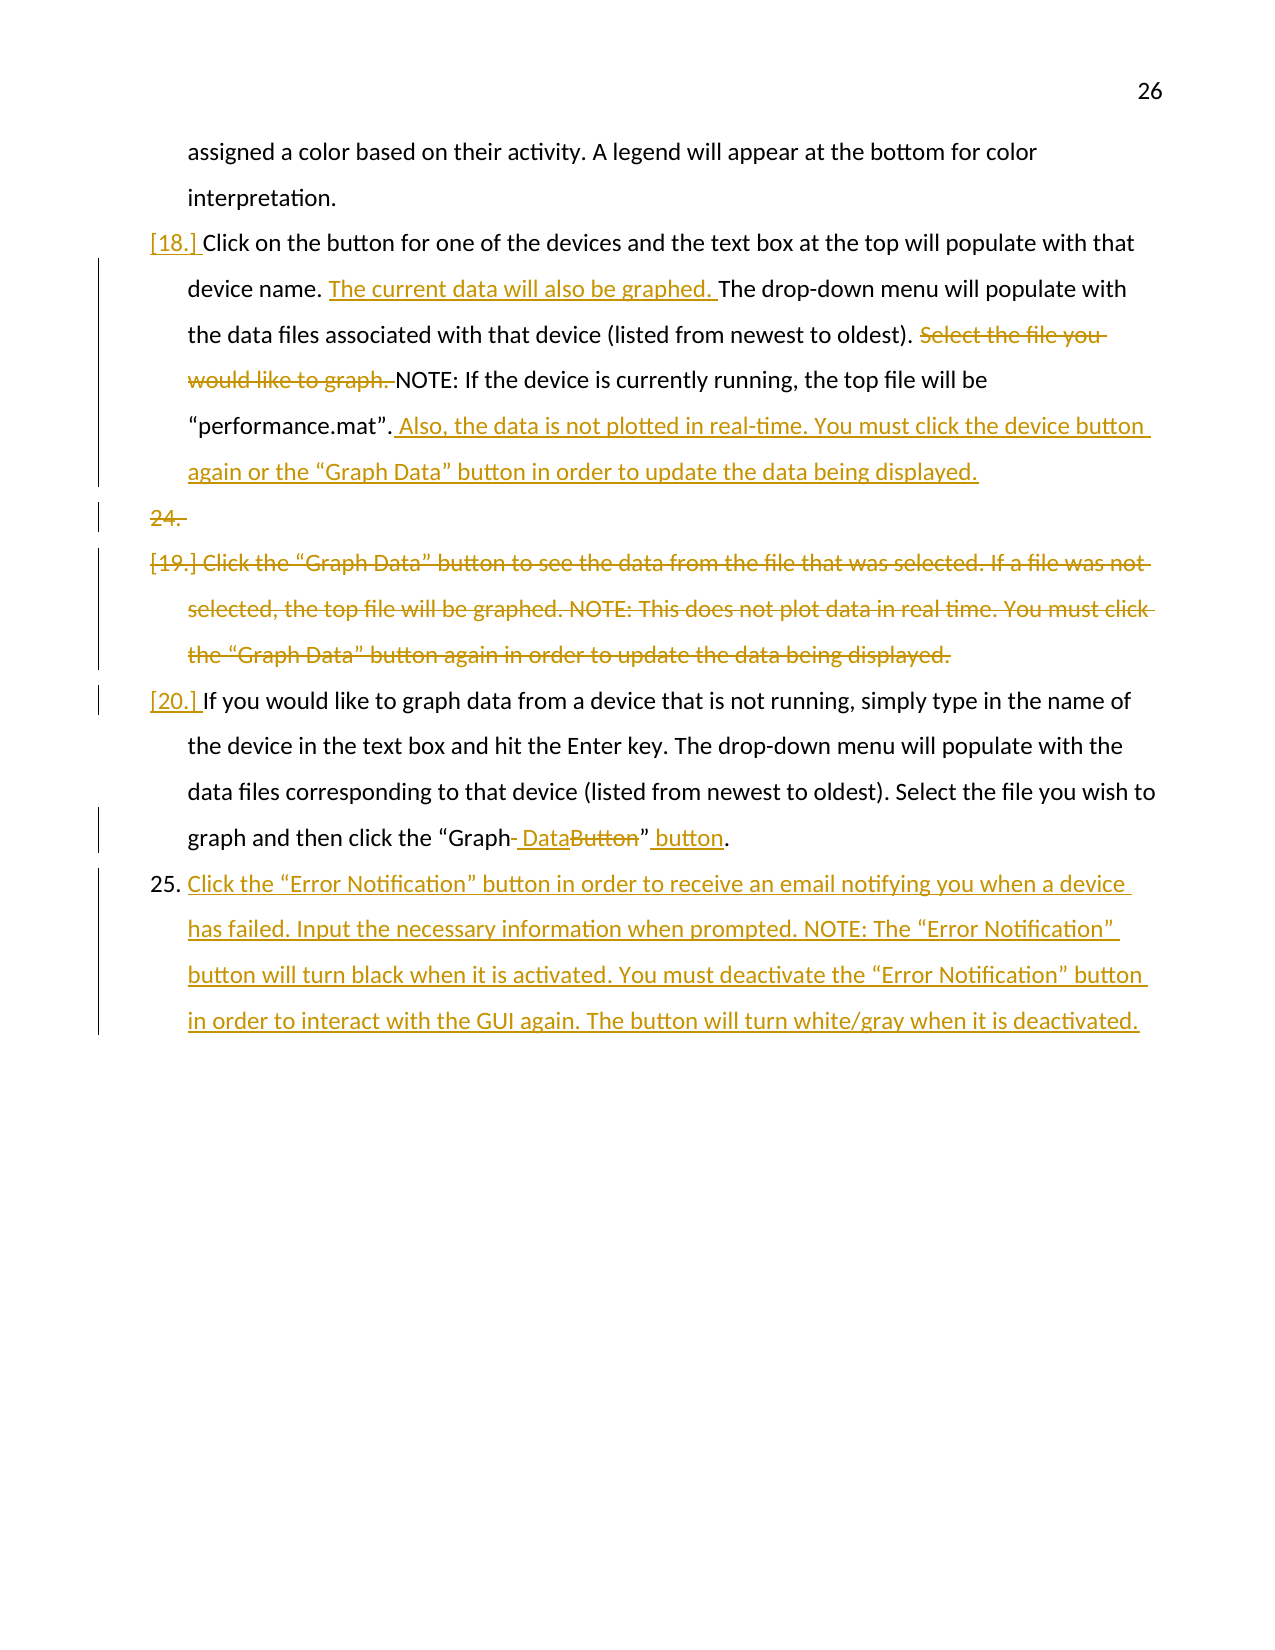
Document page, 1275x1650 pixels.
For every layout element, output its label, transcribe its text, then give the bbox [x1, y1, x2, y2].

list Click on the button for one of the devices and the text box at the top will populate with that device name. The drop-down menu will populate with the data files associated with that device (listed from newest to oldest). NOTE: If the device is currently running, the top file will be “performance.mat”. [150, 227, 1162, 487]
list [150, 136, 1162, 212]
list If you would like to graph data from a device that is not running, simply type in the name of the device in the text box and hit the Enter key. The drop-down menu will populate with the data files corresponding to that device (listed from newest to oldest). Select the file you wish to graph and then click the “Graph”. [150, 685, 1162, 852]
